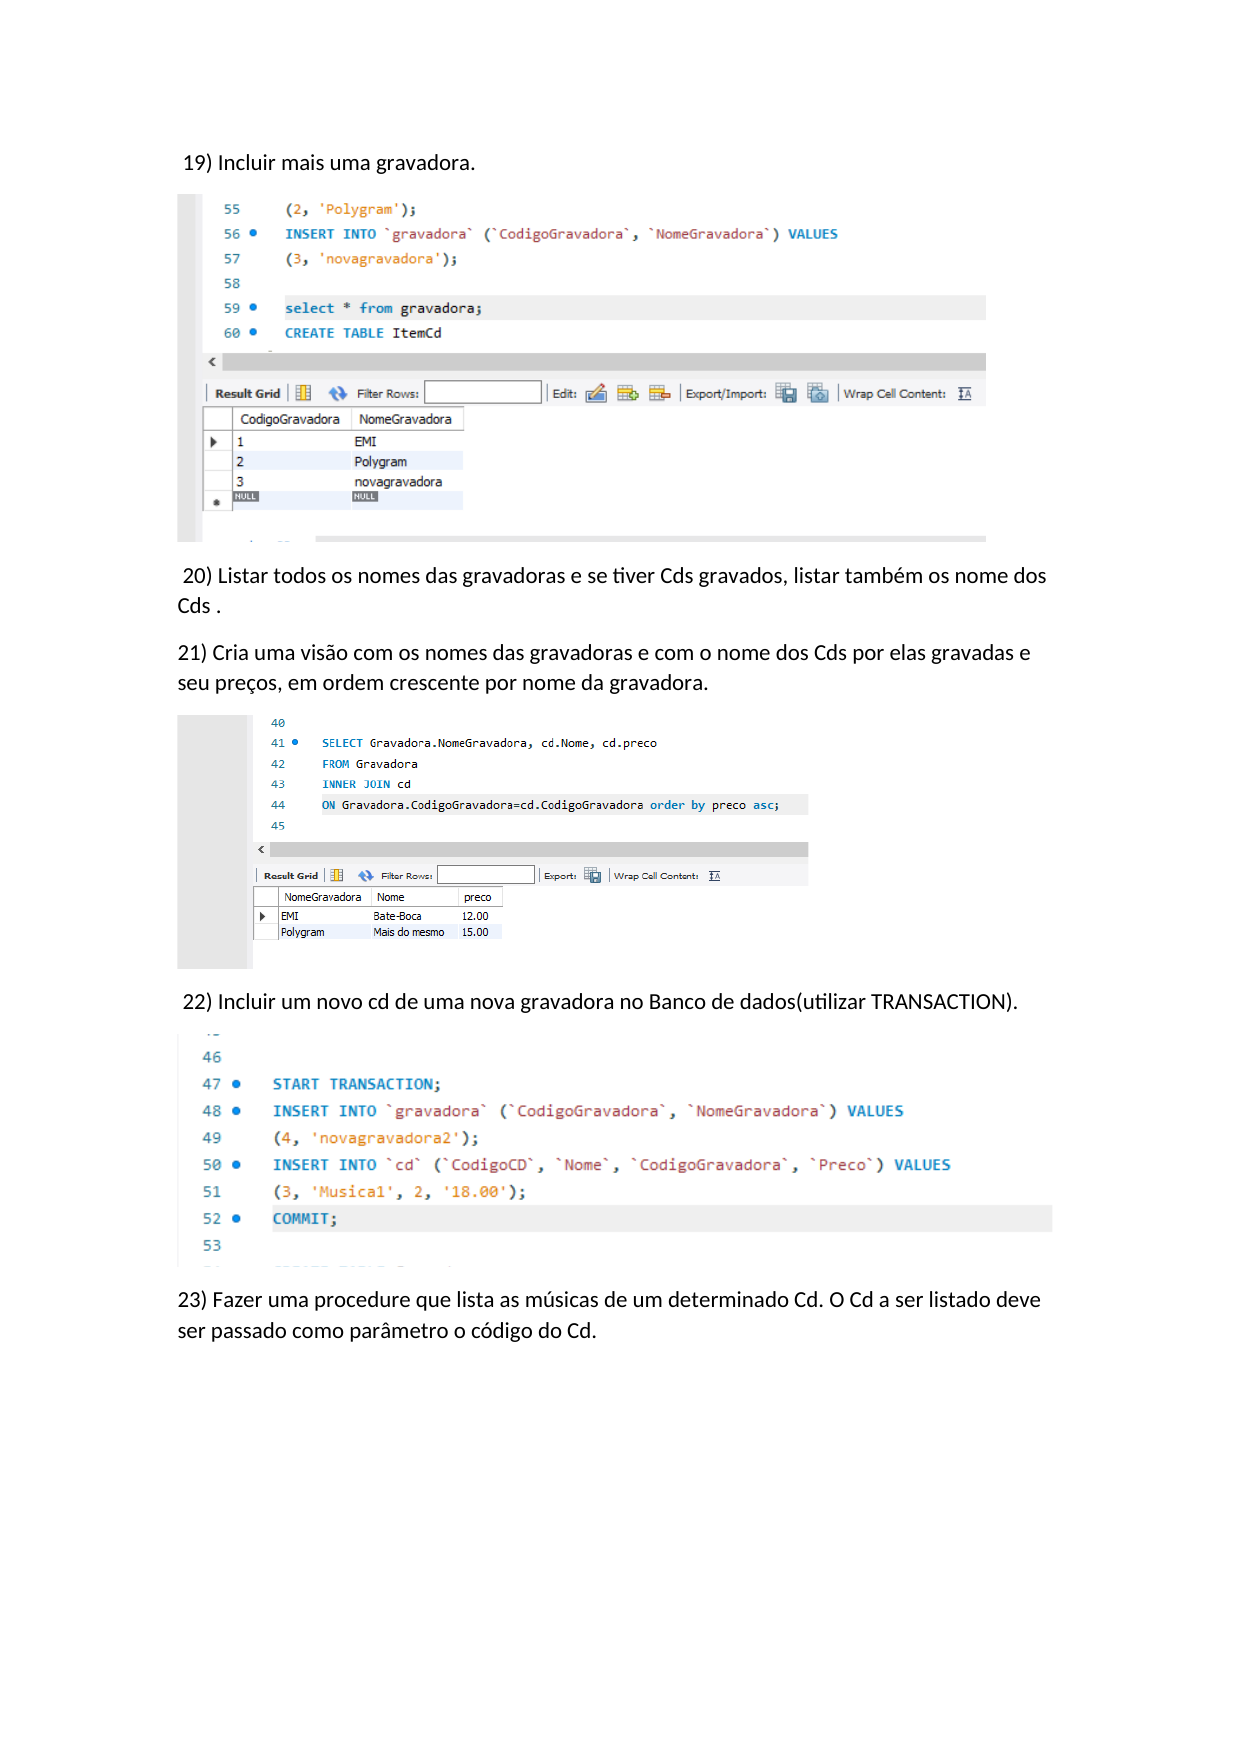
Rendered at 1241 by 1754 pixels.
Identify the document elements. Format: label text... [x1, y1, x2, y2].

text 21) Cria uma visão com os nomes das gravadoras e com o nome dos Cds por elas gravadas e seu preços, em ordem crescente por nome da gravadora. [177, 638, 1063, 696]
picture [177, 194, 986, 542]
picture [177, 715, 809, 969]
text 22) Incluir um novo cd de uma nova gravadora no Banco de dados(utilizar TRANSACTION). [177, 987, 1063, 1015]
text 23) Fazer uma procedure que lista as músicas de um determinado Cd. O Cd a ser listado deve ser passado como parâmetro o código do Cd. [177, 1286, 1063, 1344]
text 19) Incluir mais uma gravadora. [177, 148, 1063, 176]
picture [177, 1034, 1053, 1267]
text 20) Listar todos os nomes das gravadoras e se tiver Cds gravados, listar também os nome dos Cds . [177, 561, 1063, 619]
